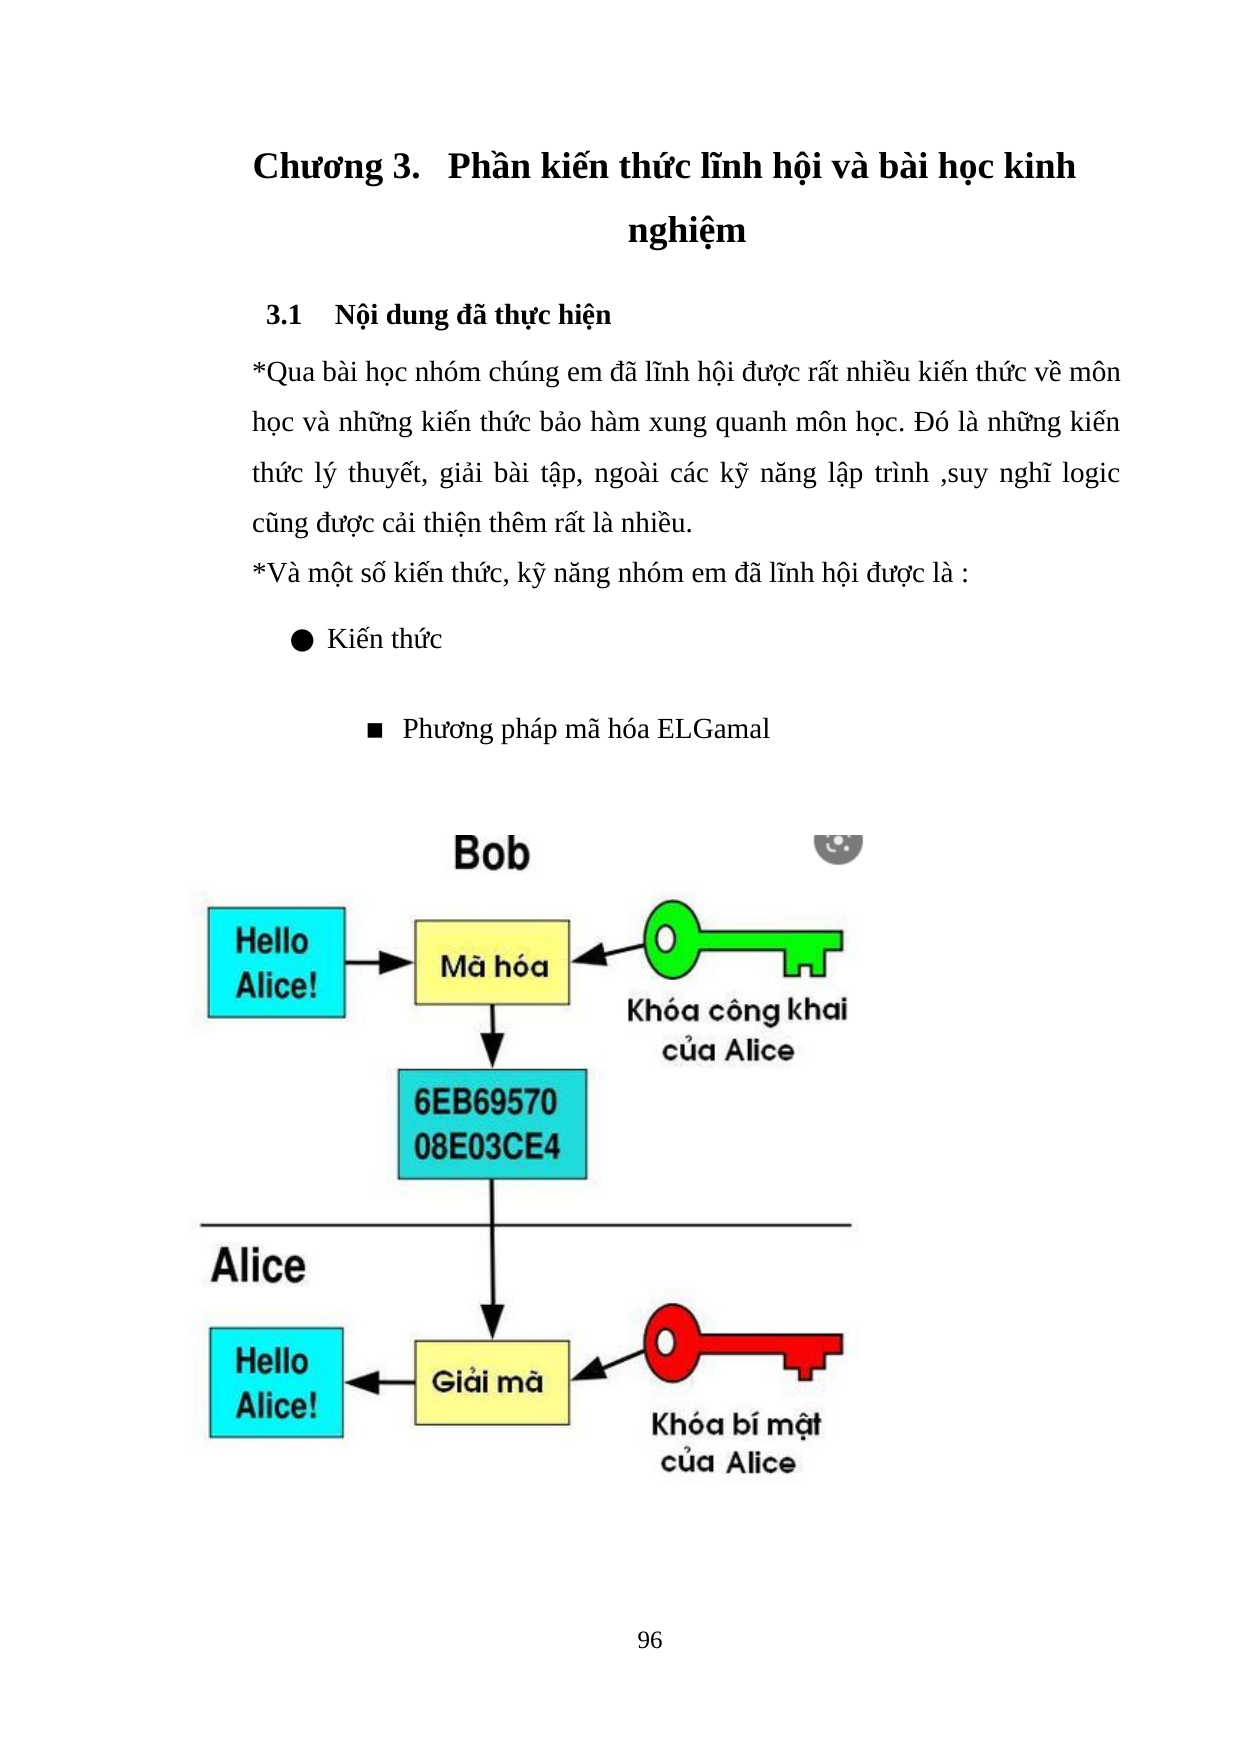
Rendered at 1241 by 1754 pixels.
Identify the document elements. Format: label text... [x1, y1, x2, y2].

list Kiến thức [289, 606, 1122, 665]
subtitle Phần kiến thức lĩnh hội và bài học kinh nghiệm [207, 143, 1122, 251]
subtitle Nội dung đã thực hiện [266, 297, 1122, 331]
text *Và một số kiến thức, kỹ năng nhóm em đã lĩnh hội được là : [252, 555, 1122, 589]
list Phương pháp mã hóa ELGamal [365, 695, 1122, 755]
text *Qua bài học nhóm chúng em đã lĩnh hội được rất nhiều kiến thức về môn học và những kiến thức bảo hàm xung quanh môn học. Đó là những kiến thức lý thuyết, giải bài tập, ngoài các kỹ năng lập trình ,suy nghĩ logic cũng được cải thiện thêm rất là nhiều. [252, 354, 1122, 538]
picture [177, 835, 867, 1499]
